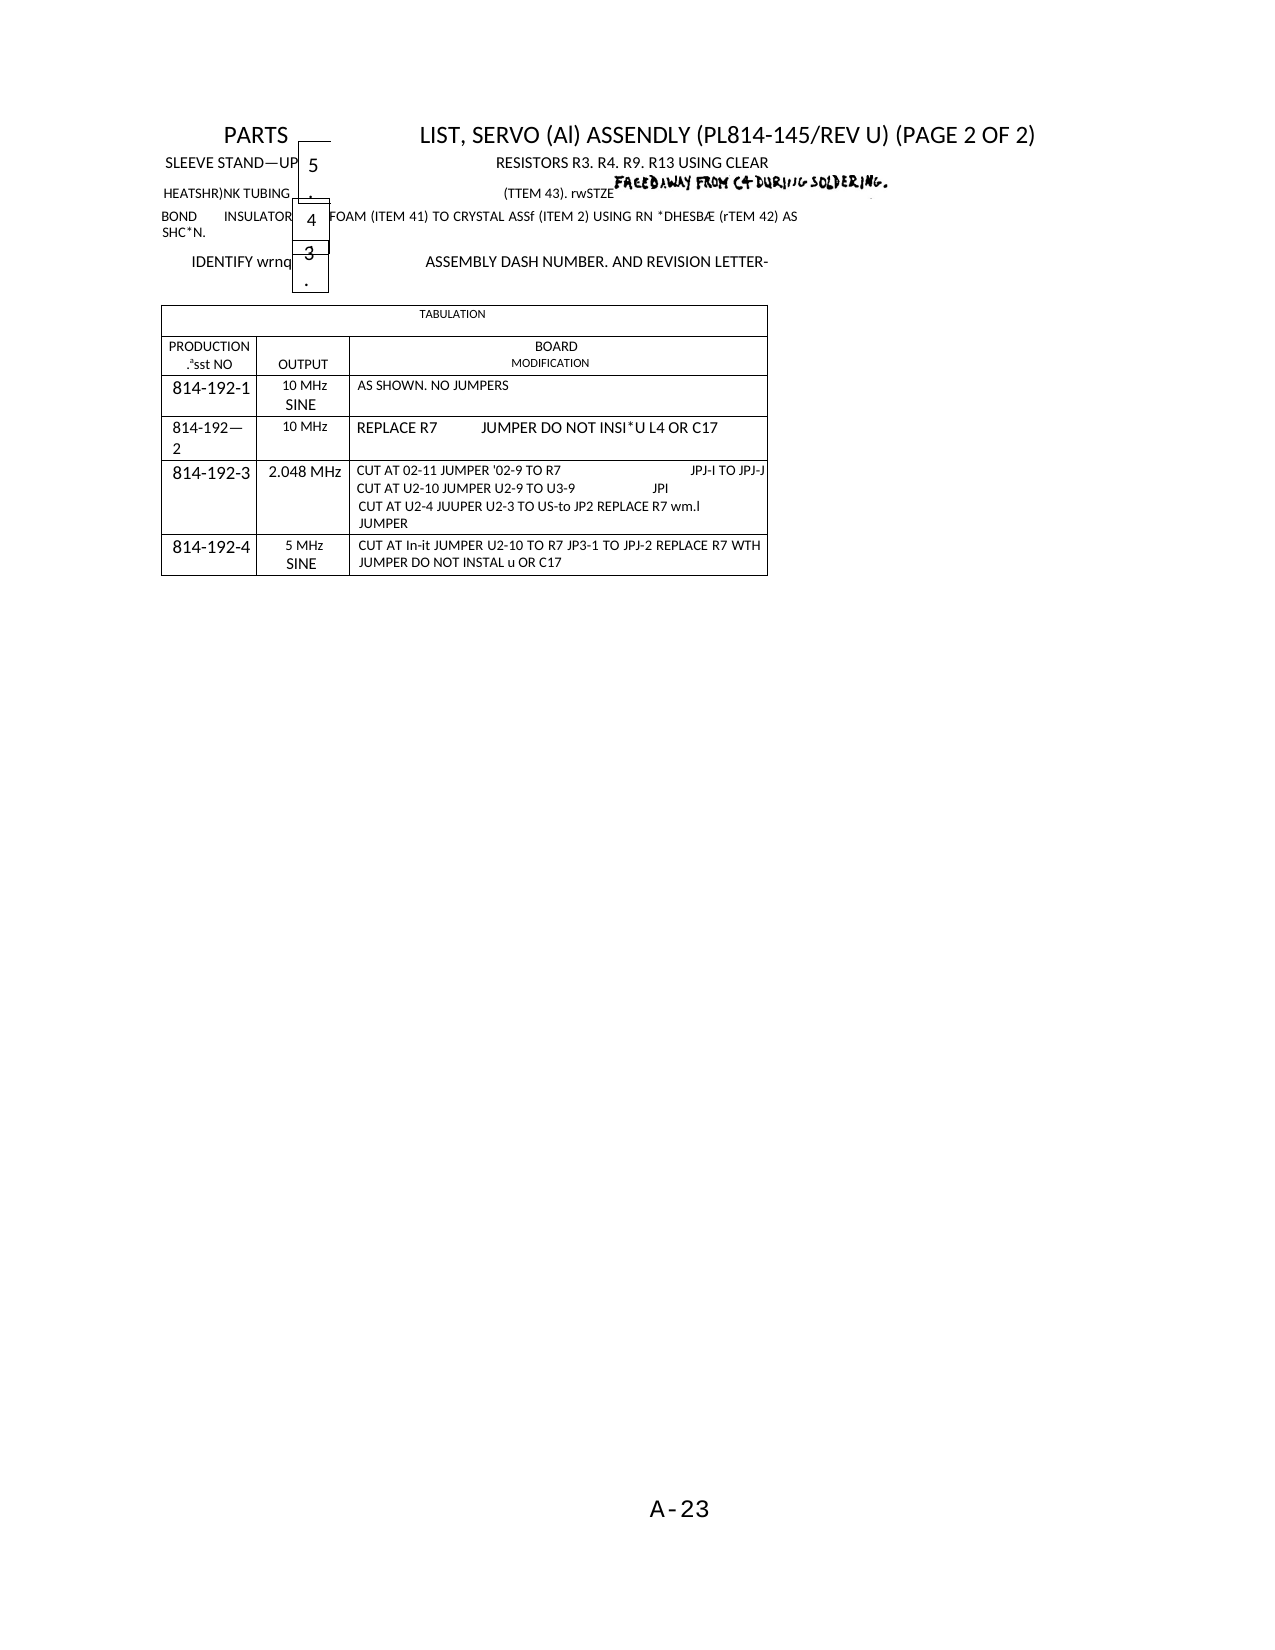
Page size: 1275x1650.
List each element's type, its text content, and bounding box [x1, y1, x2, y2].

text SLEEVE STAND—UP RESISTORS R3. R4. R9. R13 USING CLEAR [331, 153, 768, 173]
table_cell 814-192-1 [162, 376, 256, 416]
table_cell BOARD MODIFICATION [350, 337, 767, 374]
text HEATSHR)NK TUBING (TTEM 43). rwSTZE [161, 175, 298, 202]
table_cell OUTPUT [257, 337, 349, 374]
table_cell 5 MHz SINE [257, 535, 349, 575]
table_cell 814-192-3 [162, 461, 256, 534]
table_cell 814-192—2 [162, 417, 256, 459]
table_cell 10 MHz SINE [257, 376, 349, 416]
table_cell 814-192-4 [162, 535, 256, 575]
table_header TABULATION [349, 306, 767, 336]
table_cell PRODUCTION .asst NO [162, 337, 256, 374]
table_header [162, 306, 349, 336]
table_cell 2.048 MHz [257, 461, 349, 534]
table_header 4. [293, 199, 329, 240]
picture [614, 175, 888, 199]
table_cell REPLACE R7 JUMPER DO NOT INSI*U L4 OR C17 [350, 417, 767, 459]
table_header 5. [299, 142, 331, 203]
table_cell 10 MHz [257, 417, 349, 459]
table_cell CUT AT 02-11 JUMPER '02-9 TO R7 JPJ-I TO JPJ-J CUT AT U2-10 JUMPER U2-9 TO U3-9 JPI CUT AT U2-4 JUUPER U2-3 TO US-to JP2 REPLACE R7 wm.l JUMPER [350, 461, 767, 534]
table_cell CUT AT In-it JUMPER U2-10 TO R7 JP3-1 TO JPJ-2 REPLACE R7 WTH JUMPER DO NOT INSTAL u OR C17 [350, 535, 767, 575]
text BOND INSULATOR FOAM (ITEM 41) TO CRYSTAL ASSf (ITEM 2) USING RN *DHESBÆ (rTEM 42) AS SHC*N. [330, 209, 798, 241]
text IDENTIFY wrnq ASSEMBLY DASH NUMBER. AND REVISION LETTER- [329, 251, 768, 272]
subtitle PARTS LIST, SERVO (Al) ASSENDLY (PL814-145/REV U) (PAGE 2 OF 2) [213, 120, 1124, 150]
table_cell AS SHOWN. NO JUMPERS [350, 376, 767, 416]
table_header 3. [293, 241, 328, 291]
